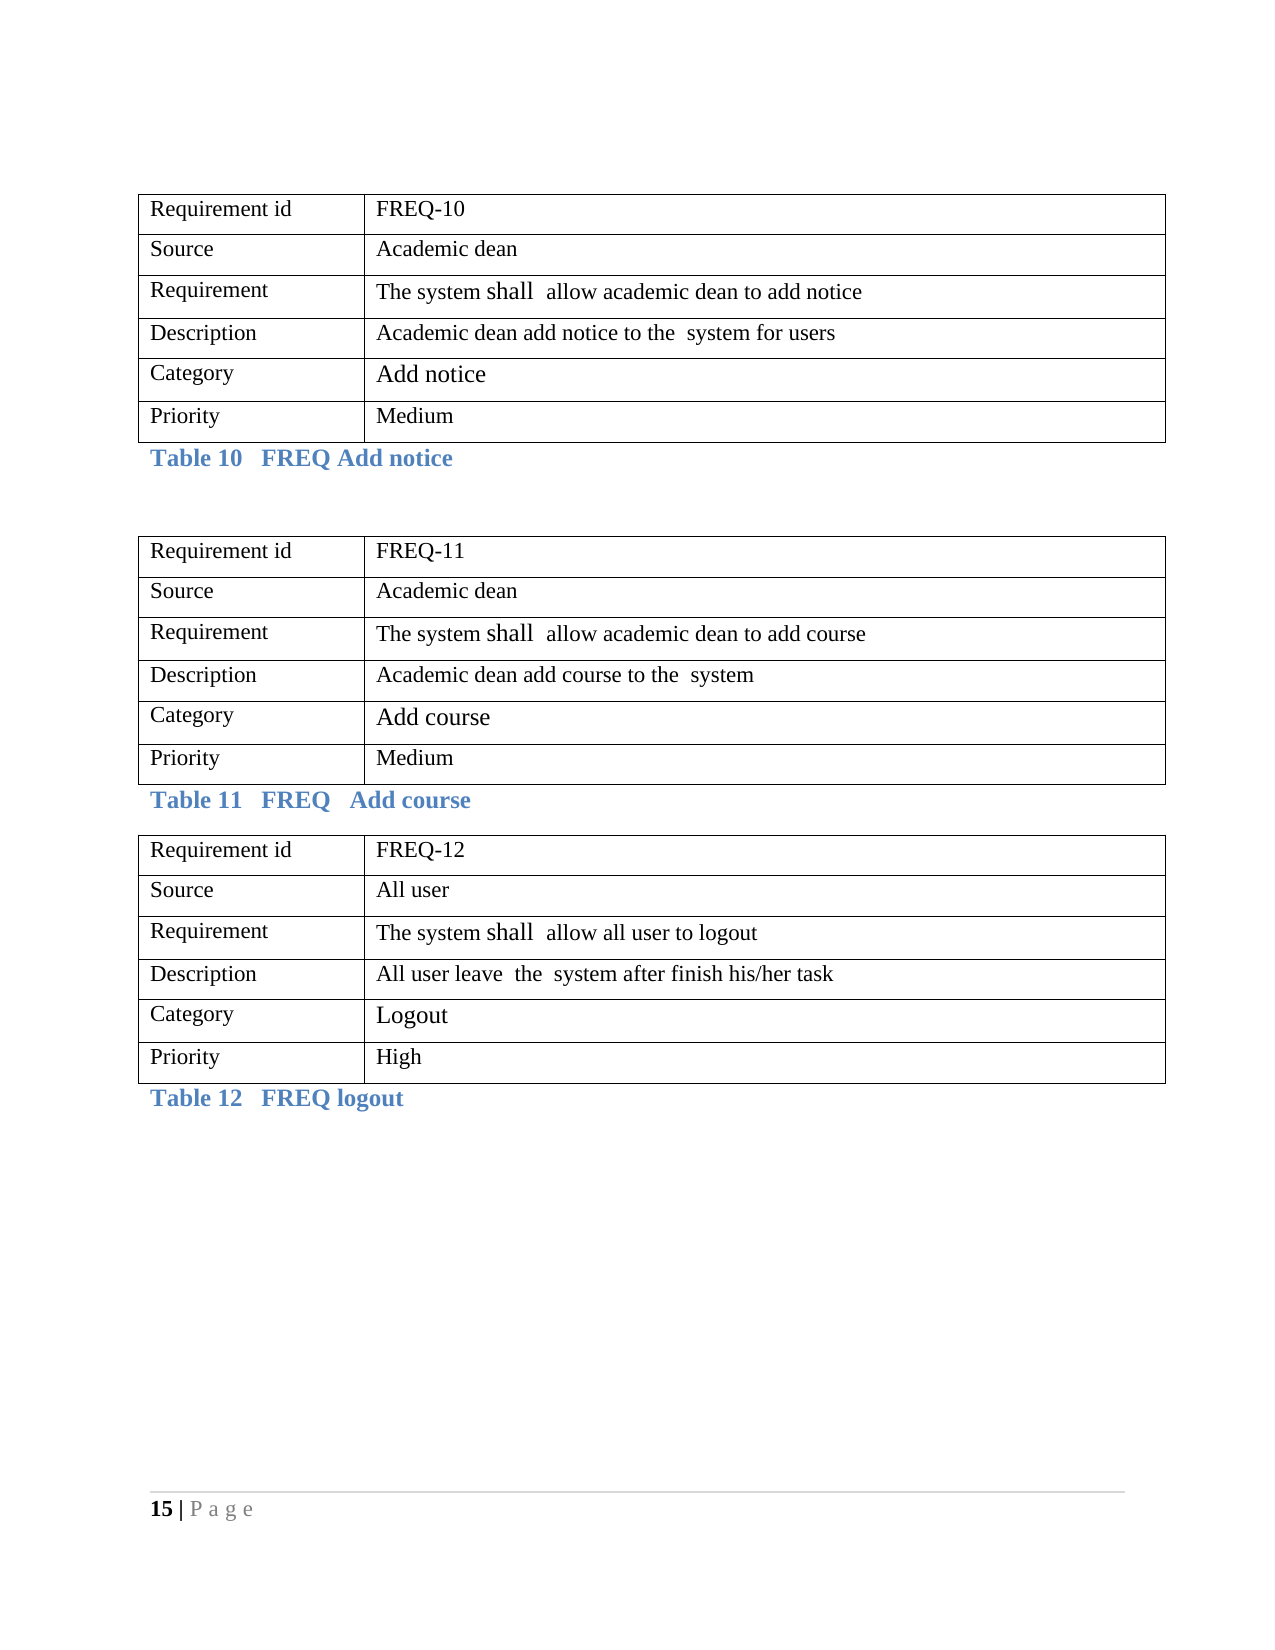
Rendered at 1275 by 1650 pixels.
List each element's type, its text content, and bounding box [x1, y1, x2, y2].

table_cell Category [139, 359, 364, 401]
table_cell High [365, 1043, 1165, 1082]
table_header Requirement id [139, 537, 364, 577]
table_cell Priority [139, 745, 364, 784]
table_header Requirement id [139, 195, 364, 234]
table_cell Academic dean [365, 235, 1165, 275]
table_cell Academic dean add notice to the system for users [365, 319, 1165, 358]
table_cell Source [139, 235, 364, 275]
text Table 10 FREQ Add notice [150, 443, 1125, 471]
table_header FREQ-10 [365, 195, 1165, 234]
table_cell Requirement [139, 276, 364, 318]
table_cell Add notice [365, 359, 1165, 401]
table_cell All user leave the system after finish his/her task [365, 960, 1165, 999]
table_cell Academic dean add course to the system [365, 661, 1165, 701]
table_cell Medium [365, 402, 1165, 442]
table_cell Source [139, 578, 364, 617]
table_cell All user [365, 876, 1165, 916]
table_cell Description [139, 661, 364, 701]
table_cell Priority [139, 1043, 364, 1082]
text Table 12 FREQ logout [150, 1084, 1125, 1112]
table_cell Requirement [139, 618, 364, 660]
table_cell Medium [365, 745, 1165, 784]
table_cell Priority [139, 402, 364, 442]
table_cell Source [139, 876, 364, 916]
text Table 11 FREQ Add course [150, 785, 1125, 814]
table_header FREQ-11 [365, 537, 1165, 577]
table_cell Description [139, 960, 364, 999]
table_header FREQ-12 [365, 836, 1165, 875]
table_header Requirement id [139, 836, 364, 875]
table_cell Add course [365, 702, 1165, 743]
table_cell Logout [365, 1000, 1165, 1042]
table_cell Category [139, 1000, 364, 1042]
table_cell Requirement [139, 917, 364, 958]
table_cell The system shall allow academic dean to add course [365, 618, 1165, 660]
table_cell Academic dean [365, 578, 1165, 617]
table_cell The system shall allow academic dean to add notice [365, 276, 1165, 318]
table_cell Description [139, 319, 364, 358]
table_cell The system shall allow all user to logout [365, 917, 1165, 958]
table_cell Category [139, 702, 364, 743]
